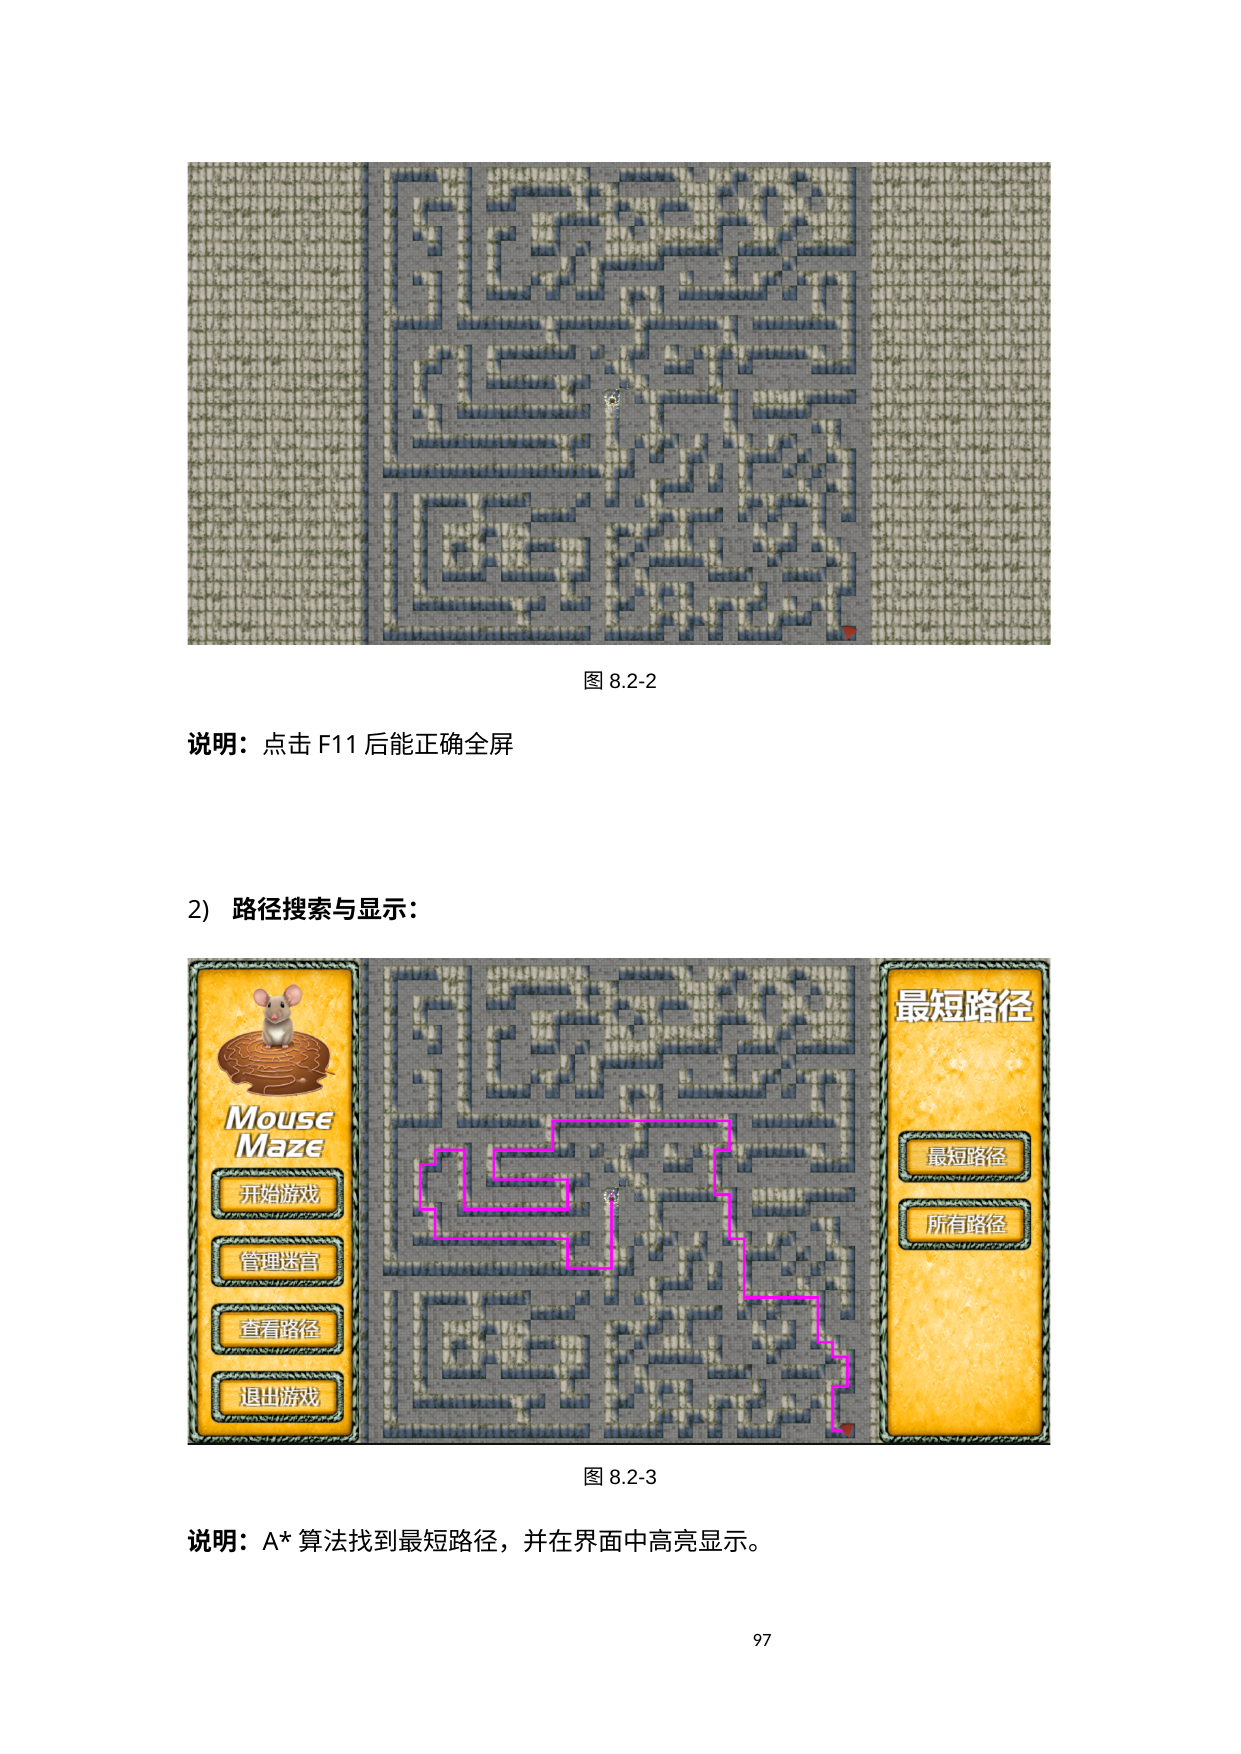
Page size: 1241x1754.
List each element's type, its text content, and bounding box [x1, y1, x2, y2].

picture [187, 958, 1051, 1445]
picture [187, 162, 1051, 645]
list 图 8.2-3 [187, 1459, 1053, 1492]
list 图 8.2-2 [187, 663, 1053, 695]
list 说明：A* 算法找到最短路径，并在界面中高亮显示。 [187, 1507, 1053, 1572]
list 路径搜索与显示： [187, 876, 1053, 941]
text 说明：点击F11后能正确全屏 [187, 710, 1053, 775]
